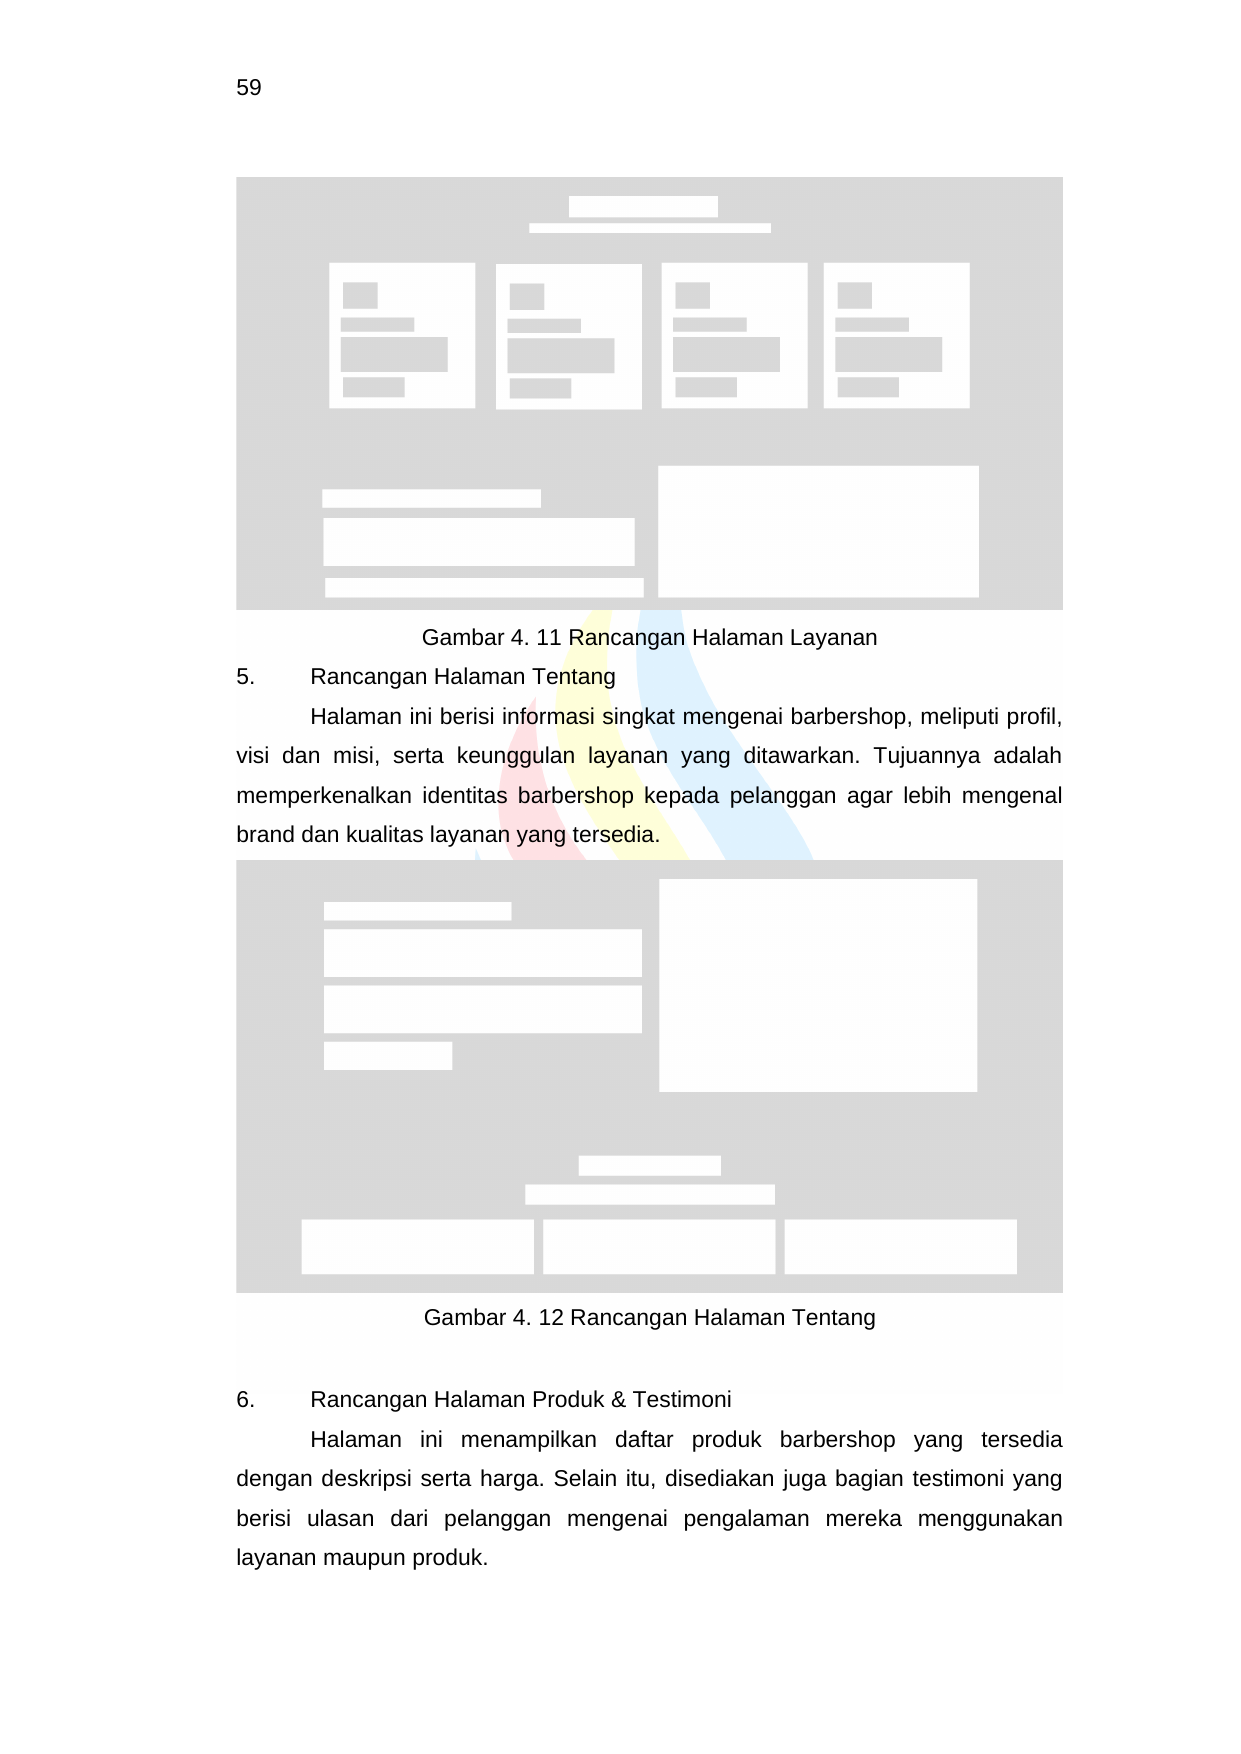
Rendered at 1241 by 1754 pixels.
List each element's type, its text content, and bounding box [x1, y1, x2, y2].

list Rancangan Halaman Produk & Testimoni [236, 1386, 1063, 1413]
text Halaman ini berisi informasi singkat mengenai barbershop, meliputi profil, visi dan misi, serta keunggulan layanan yang ditawarkan. Tujuannya adalah memperkenalkan identitas barbershop kepada pelanggan agar lebih mengenal brand dan kualitas layanan yang tersedia. [236, 703, 1063, 848]
text Halaman ini menampilkan daftar produk barbershop yang tersedia dengan deskripsi serta harga. Selain itu, disediakan juga bagian testimoni yang berisi ulasan dari pelanggan mengenai pengalaman mereka menggunakan layanan maupun produk. [236, 1426, 1063, 1571]
text Gambar 4. 11 Rancangan Halaman Layanan [236, 624, 1063, 650]
picture [236, 177, 1063, 610]
text Gambar 4. 12 Rancangan Halaman Tentang [236, 1304, 1063, 1330]
picture [236, 860, 1063, 1293]
list Rancangan Halaman Tentang [236, 663, 1063, 690]
